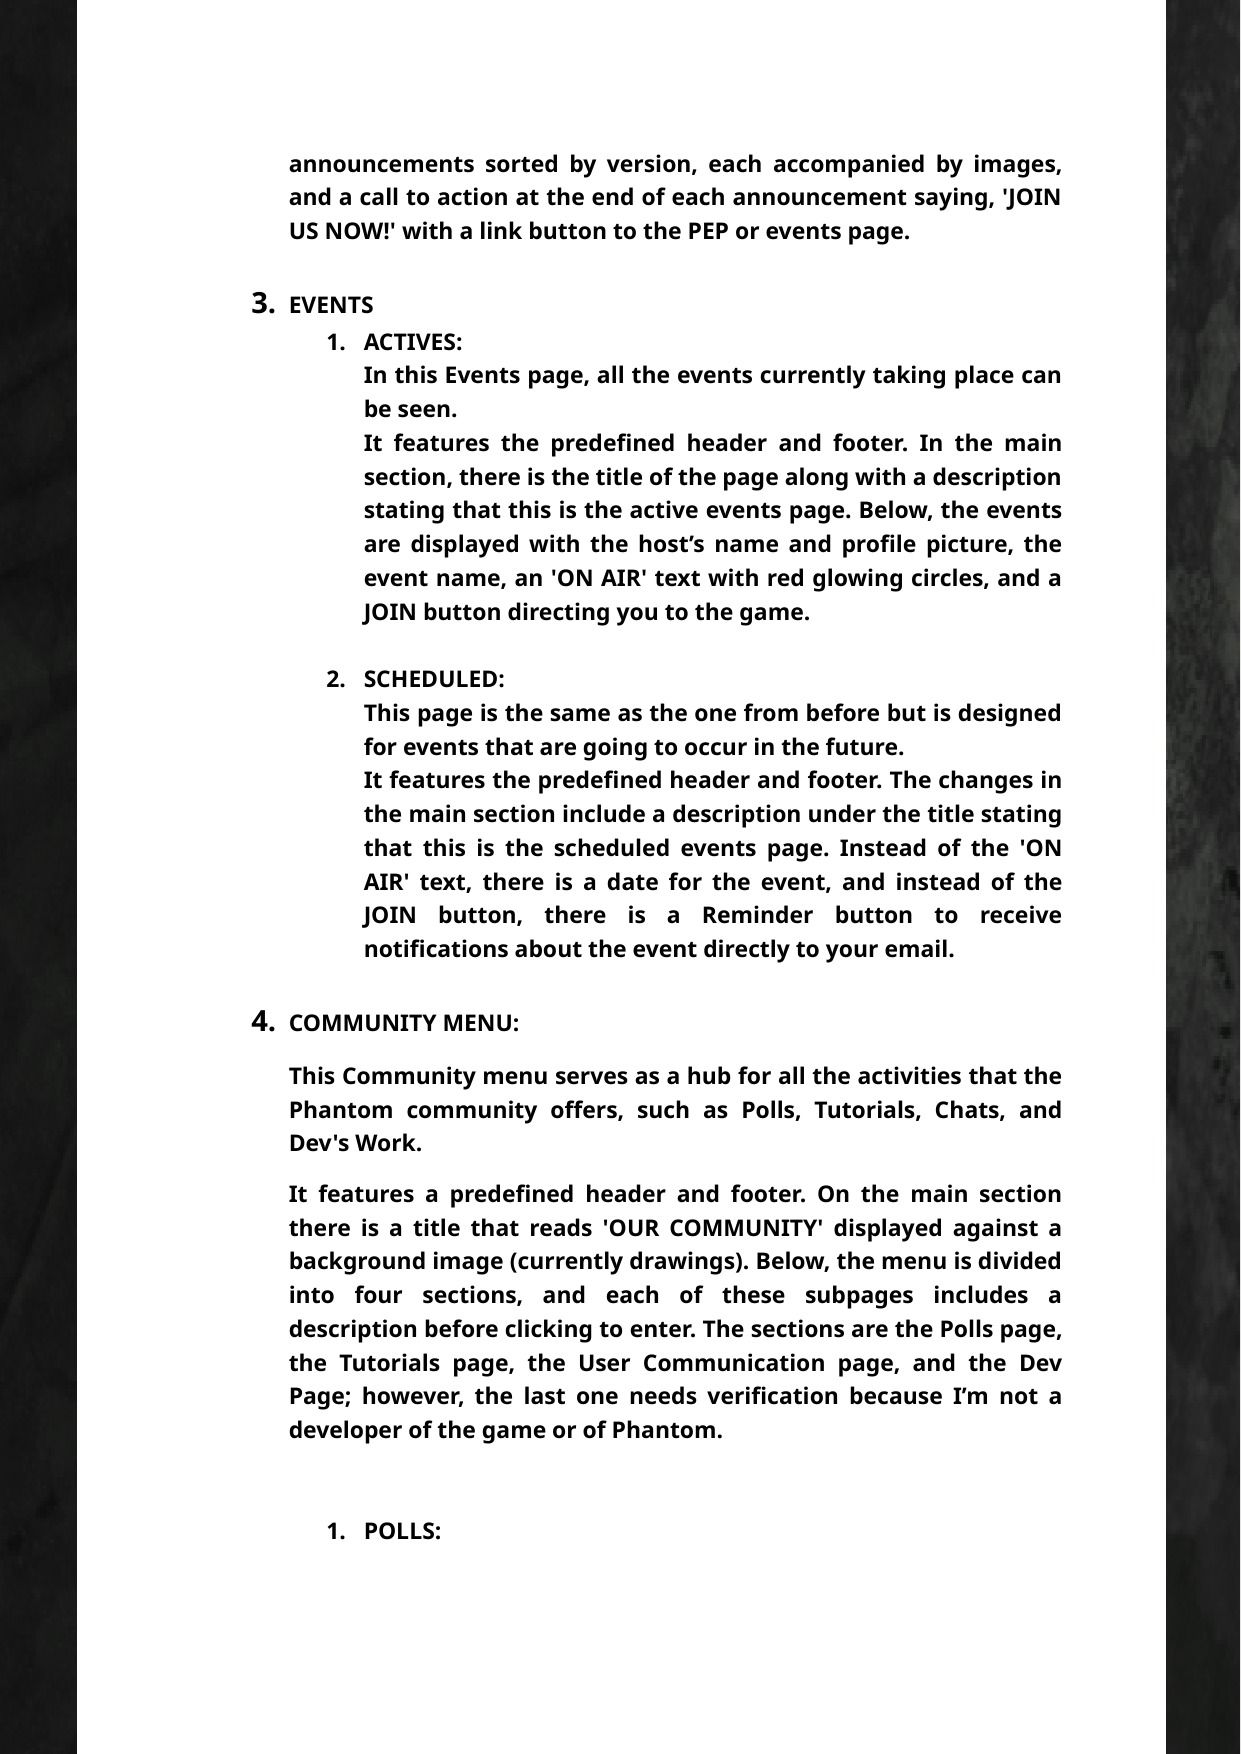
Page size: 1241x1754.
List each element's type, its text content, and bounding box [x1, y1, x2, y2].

picture [0, 0, 77, 1754]
picture [1166, 0, 1241, 1754]
list EVENTS [251, 283, 1063, 322]
text This Community menu serves as a hub for all the activities that the Phantom community offers, such as Polls, Tutorials, Chats, and Dev's Work. [288, 1060, 1063, 1159]
list ACTIVES: [326, 325, 1063, 357]
text It features a predefined header and footer. On the main section there is a title that reads 'OUR COMMUNITY' displayed against a background image (currently drawings). Below, the menu is divided into four sections, and each of these subpages includes a description before clicking to enter. The sections are the Polls page, the Tutorials page, the User Communication page, and the Dev Page; however, the last one needs verification because I’m not a developer of the game or of Phantom. [288, 1178, 1063, 1445]
list In this Events page, all the events currently taking place can be seen. [363, 359, 1063, 424]
list POLLS: [326, 1515, 1063, 1546]
list COMMUNITY MENU: [251, 1000, 1063, 1040]
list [288, 148, 1063, 246]
list SCHEDULED: [326, 663, 1063, 694]
list It features the predefined header and footer. In the main section, there is the title of the page along with a description stating that this is the active events page. Below, the events are displayed with the host’s name and profile picture, the event name, an 'ON AIR' text with red glowing circles, and a JOIN button directing you to the game. [363, 427, 1063, 627]
list This page is the same as the one from before but is designed for events that are going to occur in the future. [363, 697, 1063, 762]
list It features the predefined header and footer. The changes in the main section include a description under the title stating that this is the scheduled events page. Instead of the 'ON AIR' text, there is a date for the event, and instead of the JOIN button, there is a Reminder button to receive notifications about the event directly to your email. [363, 764, 1063, 964]
